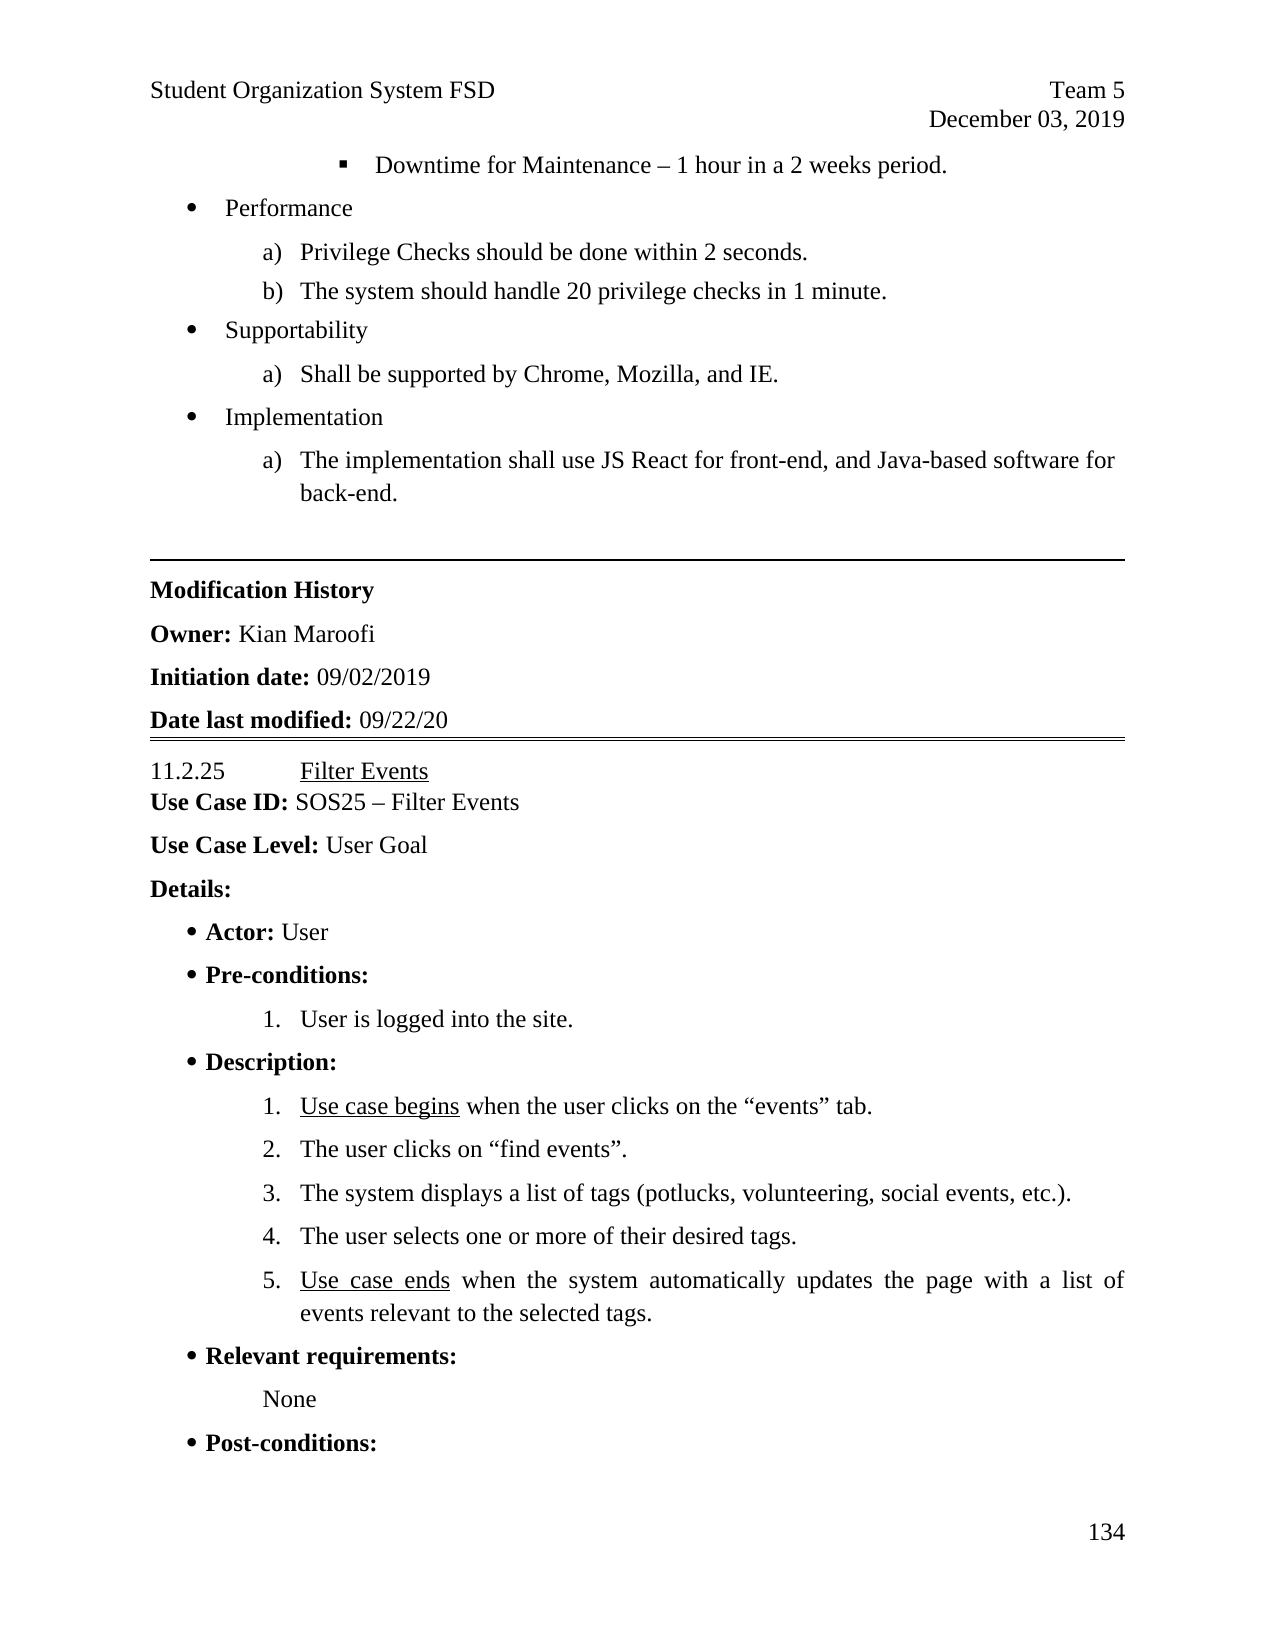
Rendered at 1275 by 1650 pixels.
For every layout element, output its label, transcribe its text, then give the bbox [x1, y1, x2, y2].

list Relevant requirements: [187, 1341, 1125, 1370]
text Use Case ID: SOS25 – Filter Events [150, 787, 1125, 816]
list Shall be supported by Chrome, Mozilla, and IE. [262, 359, 1125, 387]
list Downtime for Maintenance – 1 hour in a 2 weeks period. [337, 150, 1125, 179]
list The system should handle 20 privilege checks in 1 minute. [262, 276, 1125, 305]
text None [225, 1384, 1125, 1413]
list The implementation shall use JS React for front-end, and Java-based software for back-end. [262, 446, 1125, 507]
list Use case begins when the user clicks on the “events” tab. [262, 1091, 1125, 1120]
list Use case ends when the system automatically updates the page with a list of events relevant to the selected tags. [262, 1265, 1125, 1326]
text Details: [150, 874, 1125, 902]
list The user clicks on “find events”. [262, 1134, 1125, 1163]
list Post-conditions: [187, 1428, 1125, 1457]
text Date last modified: 09/22/20 [150, 706, 1125, 737]
list Supportability [187, 315, 1125, 344]
list Implementation [187, 402, 1125, 431]
list The system displays a list of tags (potlucks, volunteering, social events, etc.). [262, 1178, 1125, 1207]
list Performance [187, 193, 1125, 222]
text Owner: Kian Maroofi [150, 619, 1125, 647]
list Privilege Checks should be done within 2 seconds. [262, 237, 1125, 266]
text Modification History [150, 575, 1125, 604]
list Actor: User [187, 917, 1125, 946]
text Initiation date: 09/02/2019 [150, 662, 1125, 691]
subtitle Filter Events [150, 756, 1125, 784]
list Description: [187, 1047, 1125, 1076]
list User is logged into the site. [262, 1004, 1125, 1033]
list Pre-conditions: [187, 961, 1125, 989]
list The user selects one or more of their desired tags. [262, 1221, 1125, 1250]
text Use Case Level: User Goal [150, 830, 1125, 859]
